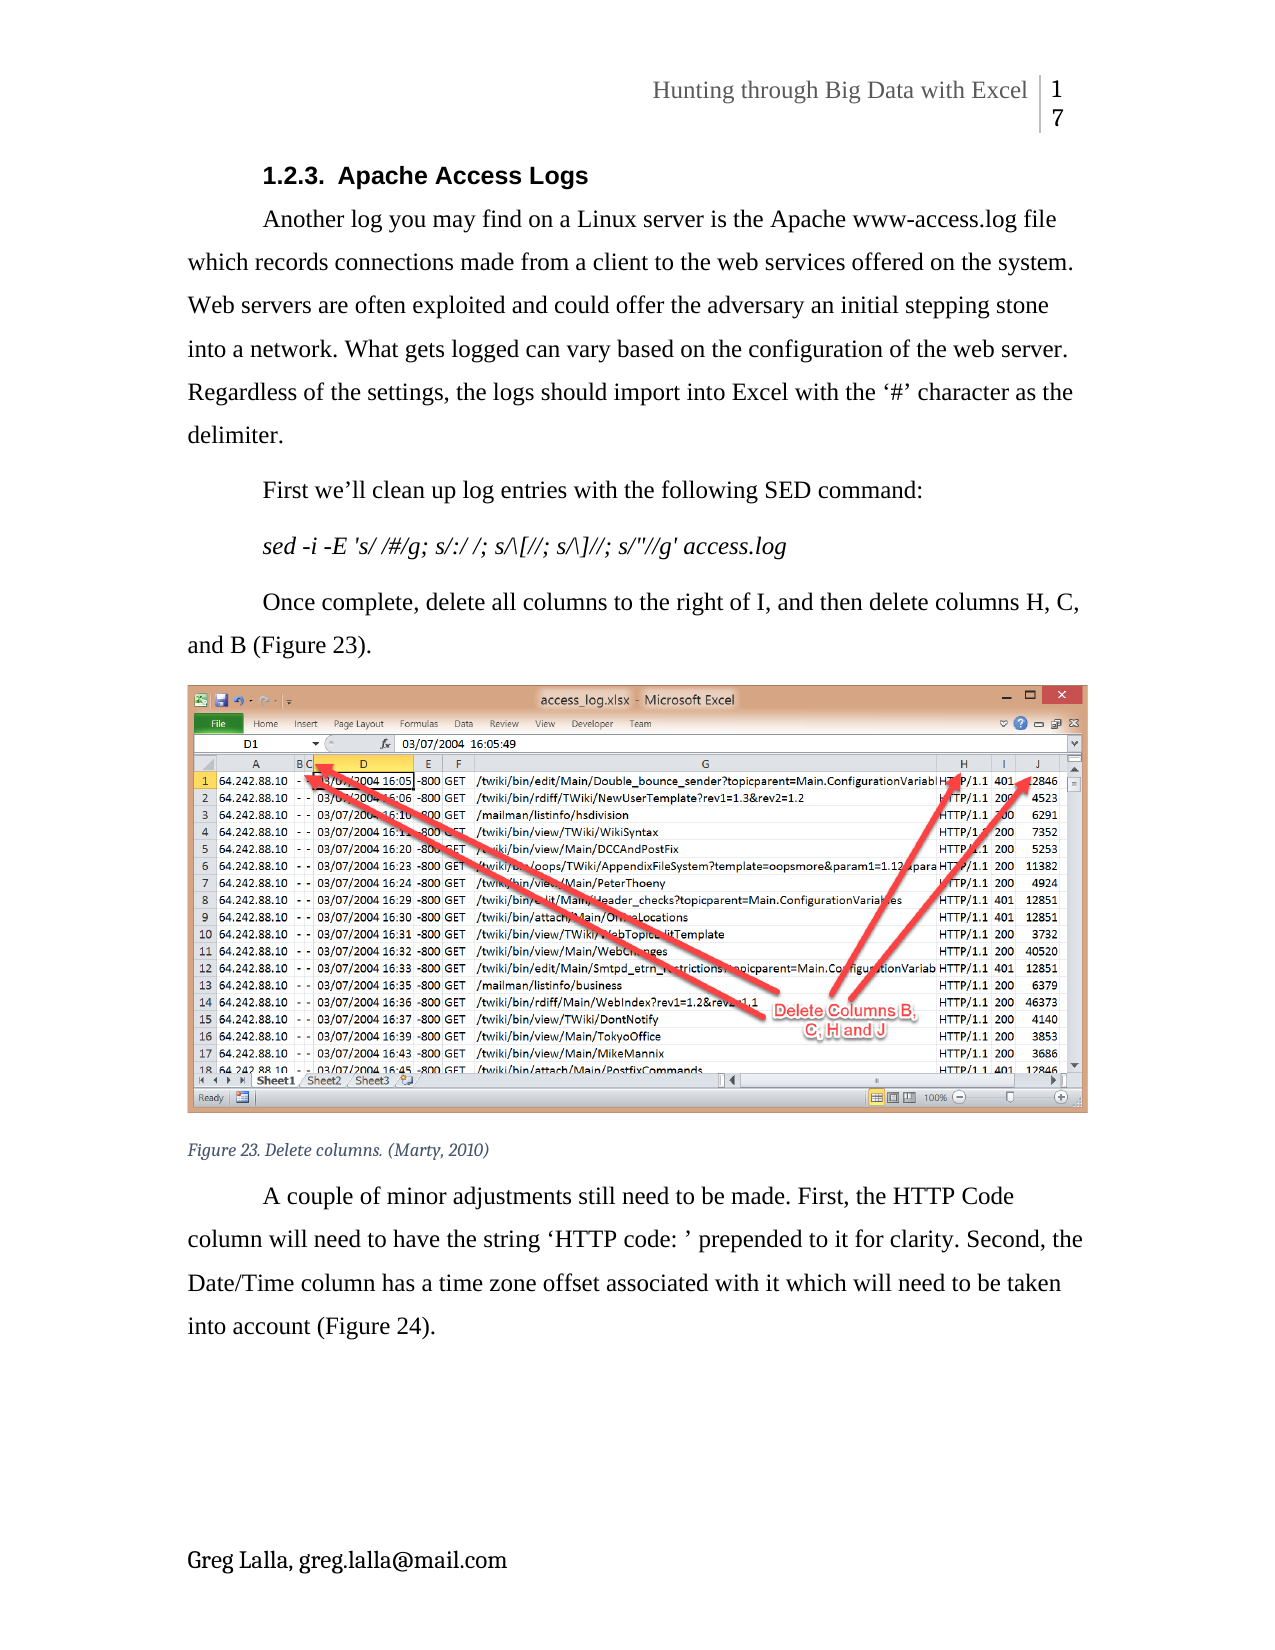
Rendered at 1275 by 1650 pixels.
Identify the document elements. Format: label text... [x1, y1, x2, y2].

picture [187, 685, 1088, 1113]
text First we’ll clean up log entries with the following SED command: [187, 476, 1087, 504]
subtitle Apache Access Logs [262, 161, 1087, 190]
text Once complete, delete all columns to the right of I, and then delete columns H, C, and B (Figure 23). [187, 587, 1087, 659]
text sed -i -E 's/ /#/g; s/:/ /; s/\[//; s/\]//; s/"//g' access.log [187, 531, 1087, 560]
text Figure 23. Delete columns. (Marty, 2010) [187, 1139, 1087, 1161]
text Another log you may find on a Linux server is the Apache www-access.log file which records connections made from a client to the web services offered on the system. Web servers are often exploited and could offer the adversary an initial stepping stone into a network. What gets logged can vary based on the configuration of the web server. Regardless of the settings, the logs should import into Excel with the ‘#’ character as the delimiter. [187, 204, 1087, 449]
text A couple of minor adjustments still need to be made. First, the HTTP Code column will need to have the string ‘HTTP code: ’ prepended to it for clarity. Second, the Date/Time column has a time zone offset associated with it which will need to be taken into account (Figure 24). [187, 1181, 1087, 1339]
